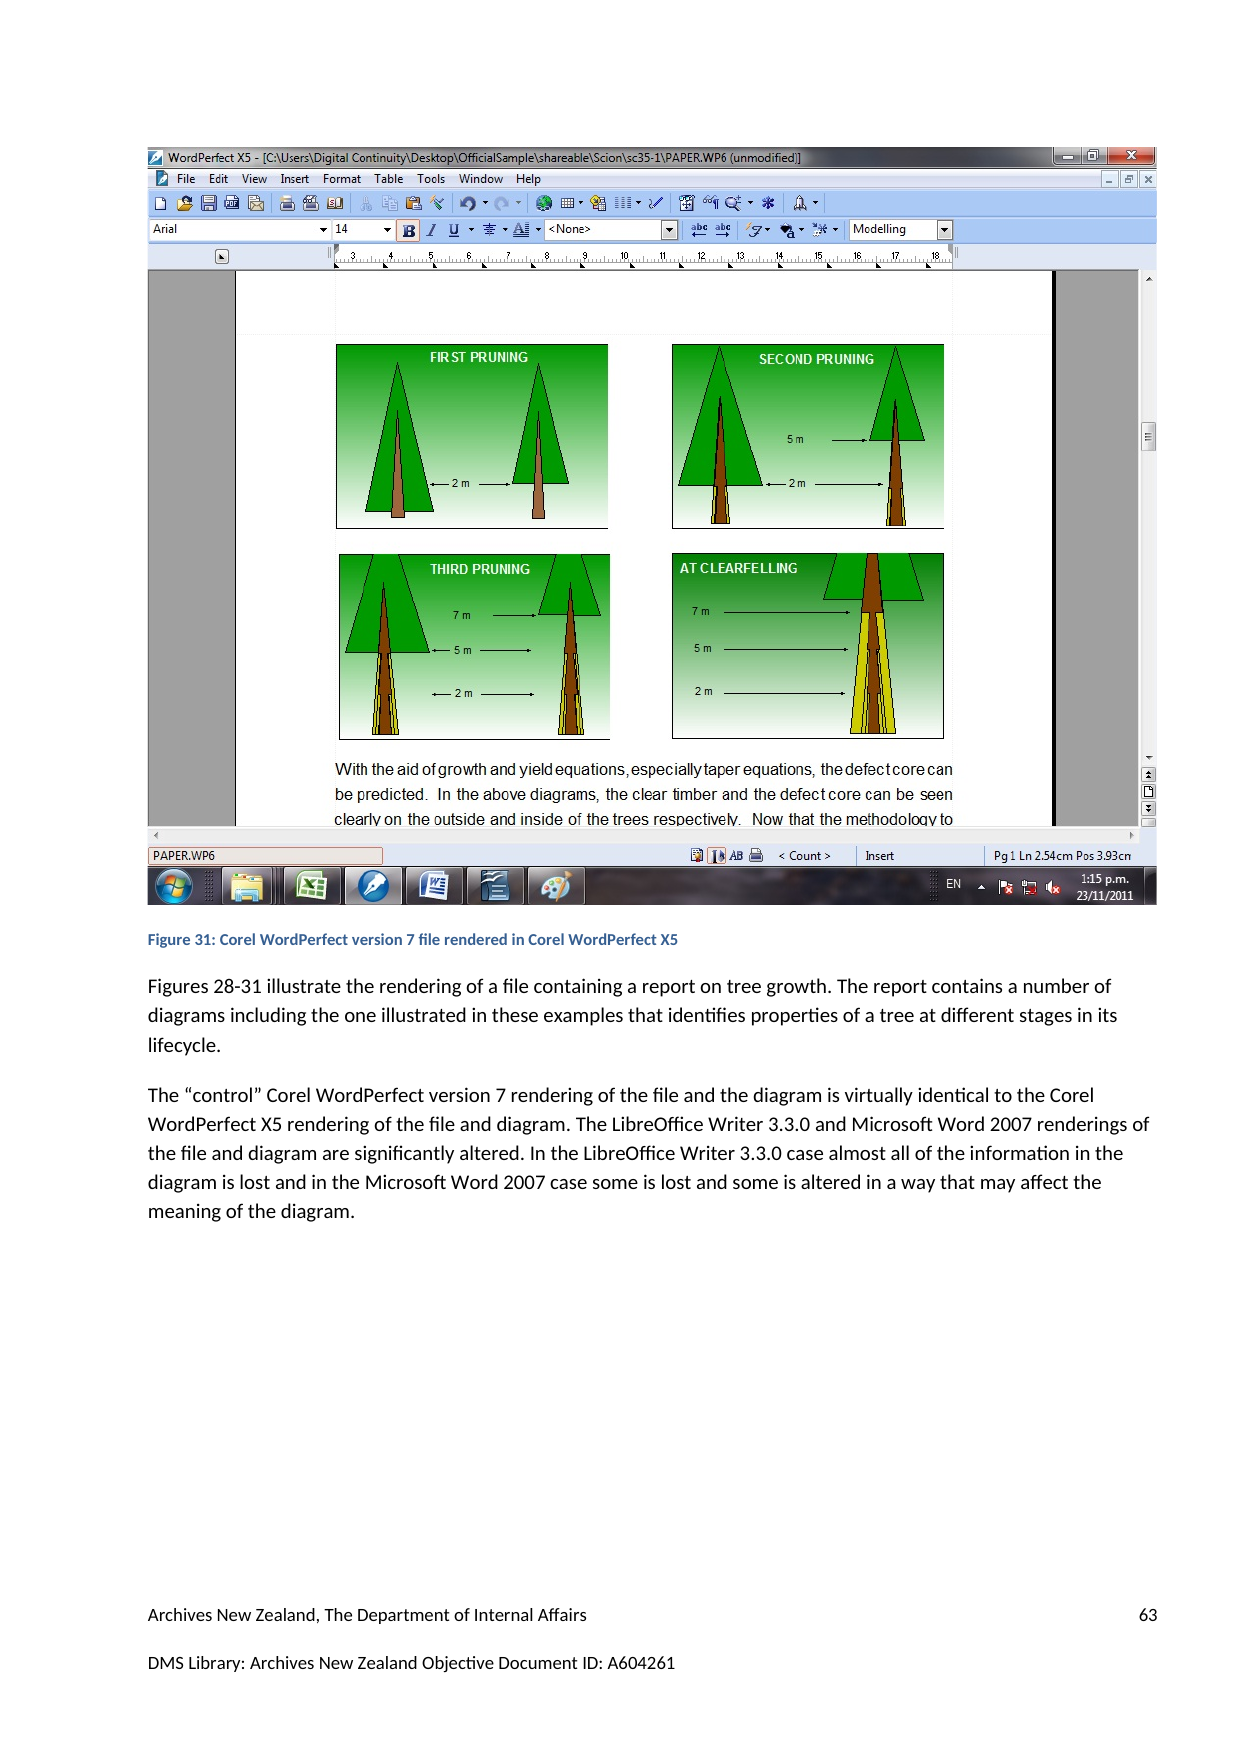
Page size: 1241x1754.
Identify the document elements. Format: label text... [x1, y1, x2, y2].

text Figures 28-31 illustrate the rendering of a file containing a report on tree growth. The report contains a number of diagrams including the one illustrated in these examples that identifies properties of a tree at different stages in its lifecycle. [148, 973, 1157, 1057]
picture [147, 147, 1157, 905]
text The “control” Corel WordPerfect version 7 rendering of the file and the diagram is virtually identical to the Corel WordPerfect X5 rendering of the file and diagram. The LibreOffice Writer 3.3.0 and Microsoft Word 2007 renderings of the file and diagram are significantly altered. In the LibreOffice Writer 3.3.0 case almost all of the information in the diagram is lost and in the Microsoft Word 2007 case some is lost and some is altered in a way that may affect the meaning of the diagram. [148, 1082, 1157, 1224]
